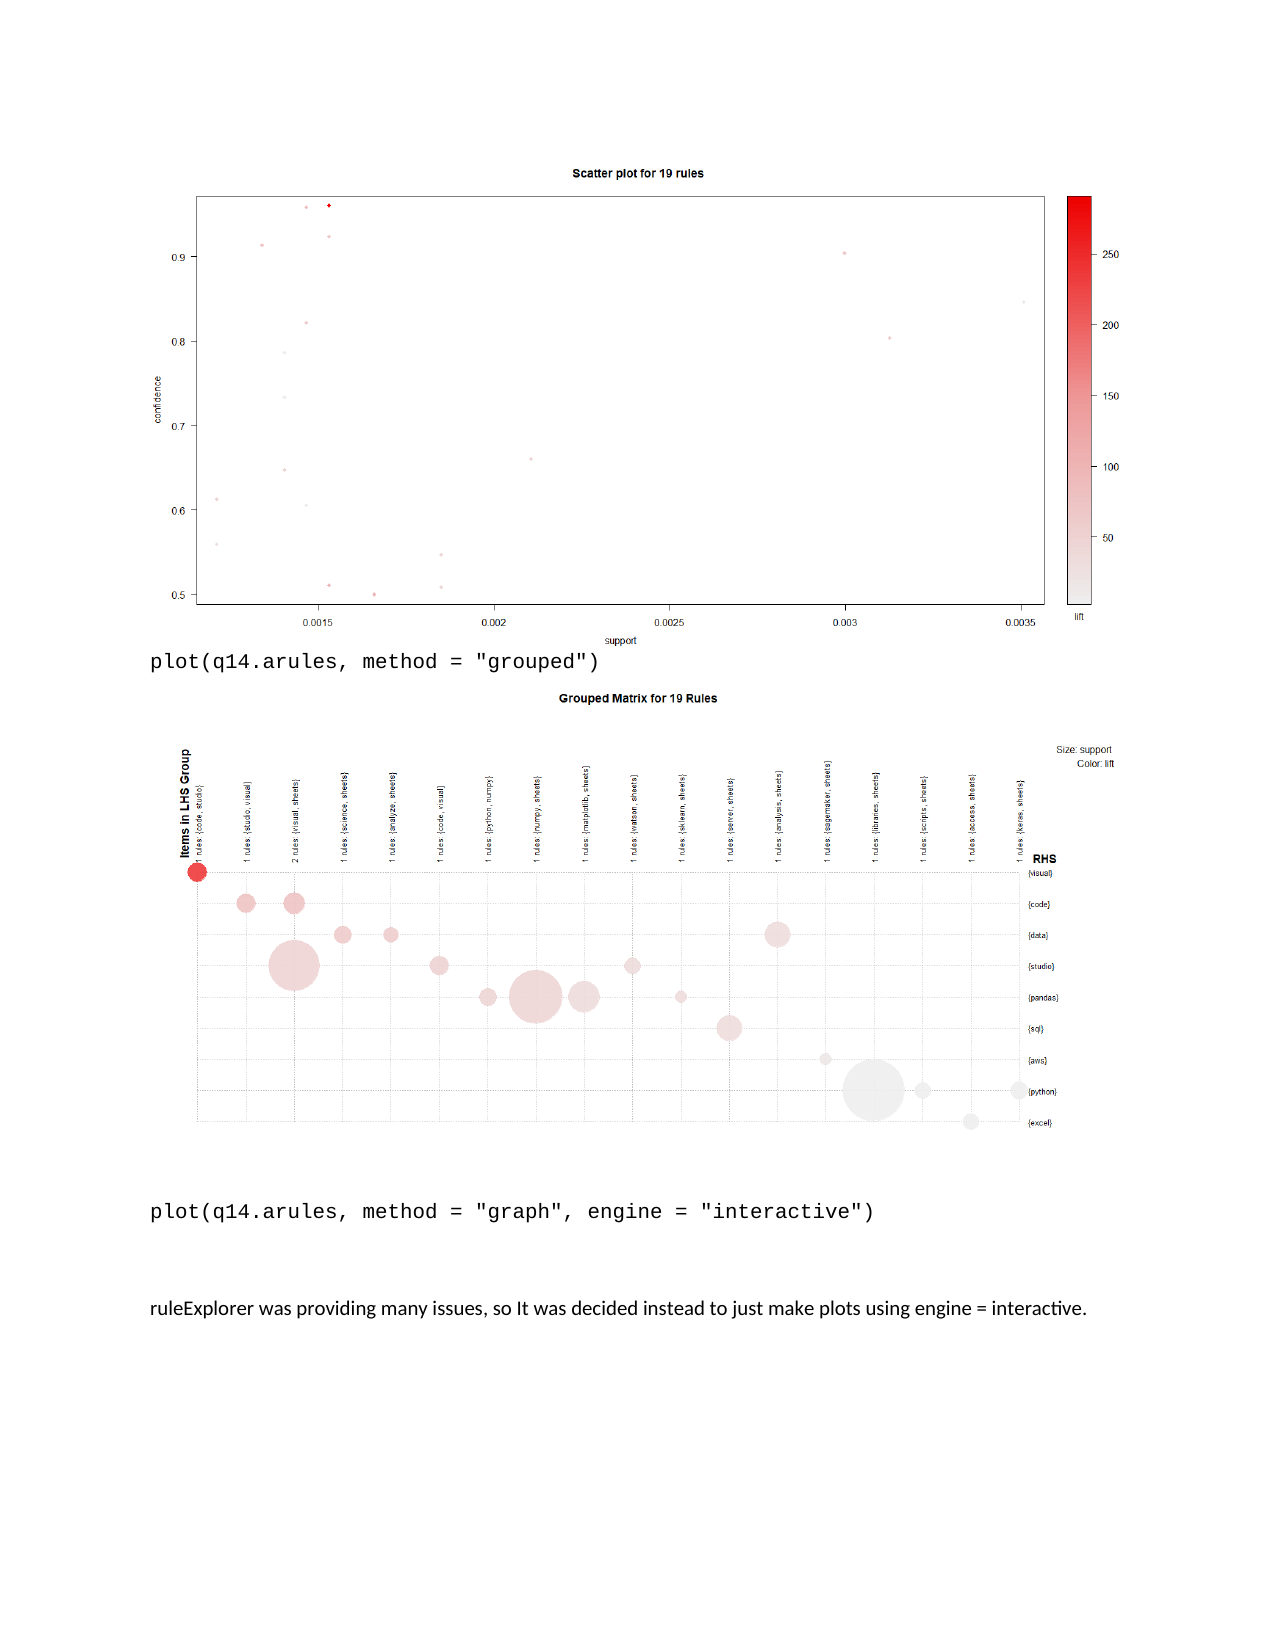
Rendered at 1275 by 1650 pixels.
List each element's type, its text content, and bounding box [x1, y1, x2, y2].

picture [150, 150, 1125, 651]
picture [150, 674, 1125, 1176]
text plot(q14.arules, method = "grouped") [150, 651, 1125, 674]
text plot(q14.arules, method = "graph", engine = "interactive") [150, 1201, 1125, 1224]
text ruleExplorer was providing many issues, so It was decided instead to just make plots using engine = interactive. [150, 1296, 1125, 1321]
